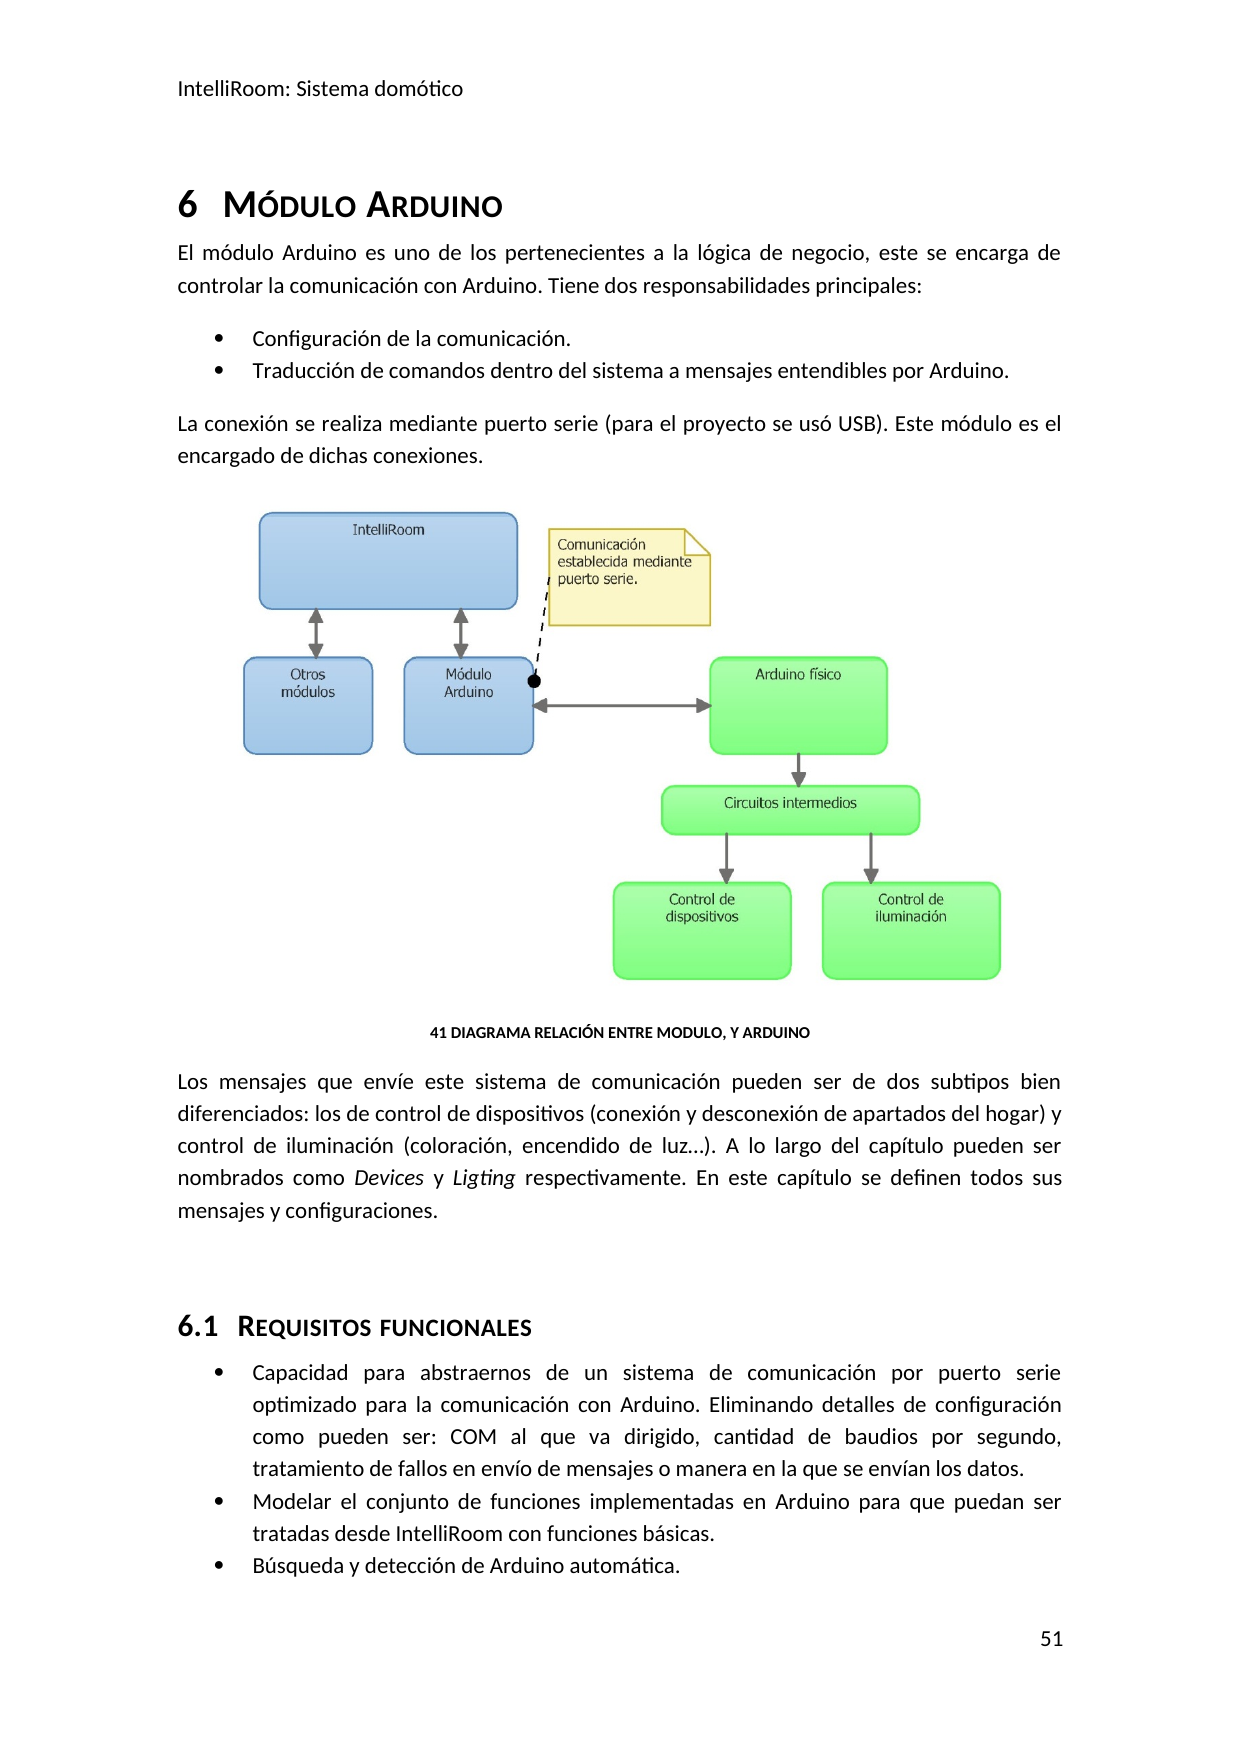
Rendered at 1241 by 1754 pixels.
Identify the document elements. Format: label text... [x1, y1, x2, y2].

list Traducción de comandos dentro del sistema a mensajes entendibles por Arduino. [215, 356, 1063, 384]
text Los mensajes que envíe este sistema de comunicación pueden ser de dos subtipos bien diferenciados: los de control de dispositivos (conexión y desconexión de apartados del hogar) y control de iluminación (coloración, encendido de luz…). A lo largo del capítulo pueden ser nombrados como Devices y Ligting respectivamente. En este capítulo se definen todos sus mensajes y configuraciones. [177, 1067, 1063, 1224]
list Modelar el conjunto de funciones implementadas en Arduino para que puedan ser tratadas desde IntelliRoom con funciones básicas. [215, 1487, 1063, 1547]
subtitle Módulo Arduino [177, 179, 1063, 227]
text El módulo Arduino es uno de los pertenecientes a la lógica de negocio, este se encarga de controlar la comunicación con Arduino. Tiene dos responsabilidades principales: [177, 238, 1063, 299]
picture [226, 494, 1014, 998]
text La conexión se realiza mediante puerto serie (para el proyecto se usó USB). Este módulo es el encargado de dichas conexiones. [177, 409, 1063, 469]
list Capacidad para abstraernos de un sistema de comunicación por puerto serie optimizado para la comunicación con Arduino. Eliminando detalles de configuración como pueden ser: COM al que va dirigido, cantidad de baudios por segundo, tratamiento de fallos en envío de mensajes o manera en la que se envían los datos. [215, 1358, 1063, 1483]
list Búsqueda y detección de Arduino automática. [215, 1551, 1063, 1579]
subtitle Requisitos funcionales [177, 1306, 1063, 1344]
list Configuración de la comunicación. [215, 324, 1063, 352]
text 41 Diagrama relación entre modulo, y arduino [177, 1023, 1063, 1043]
